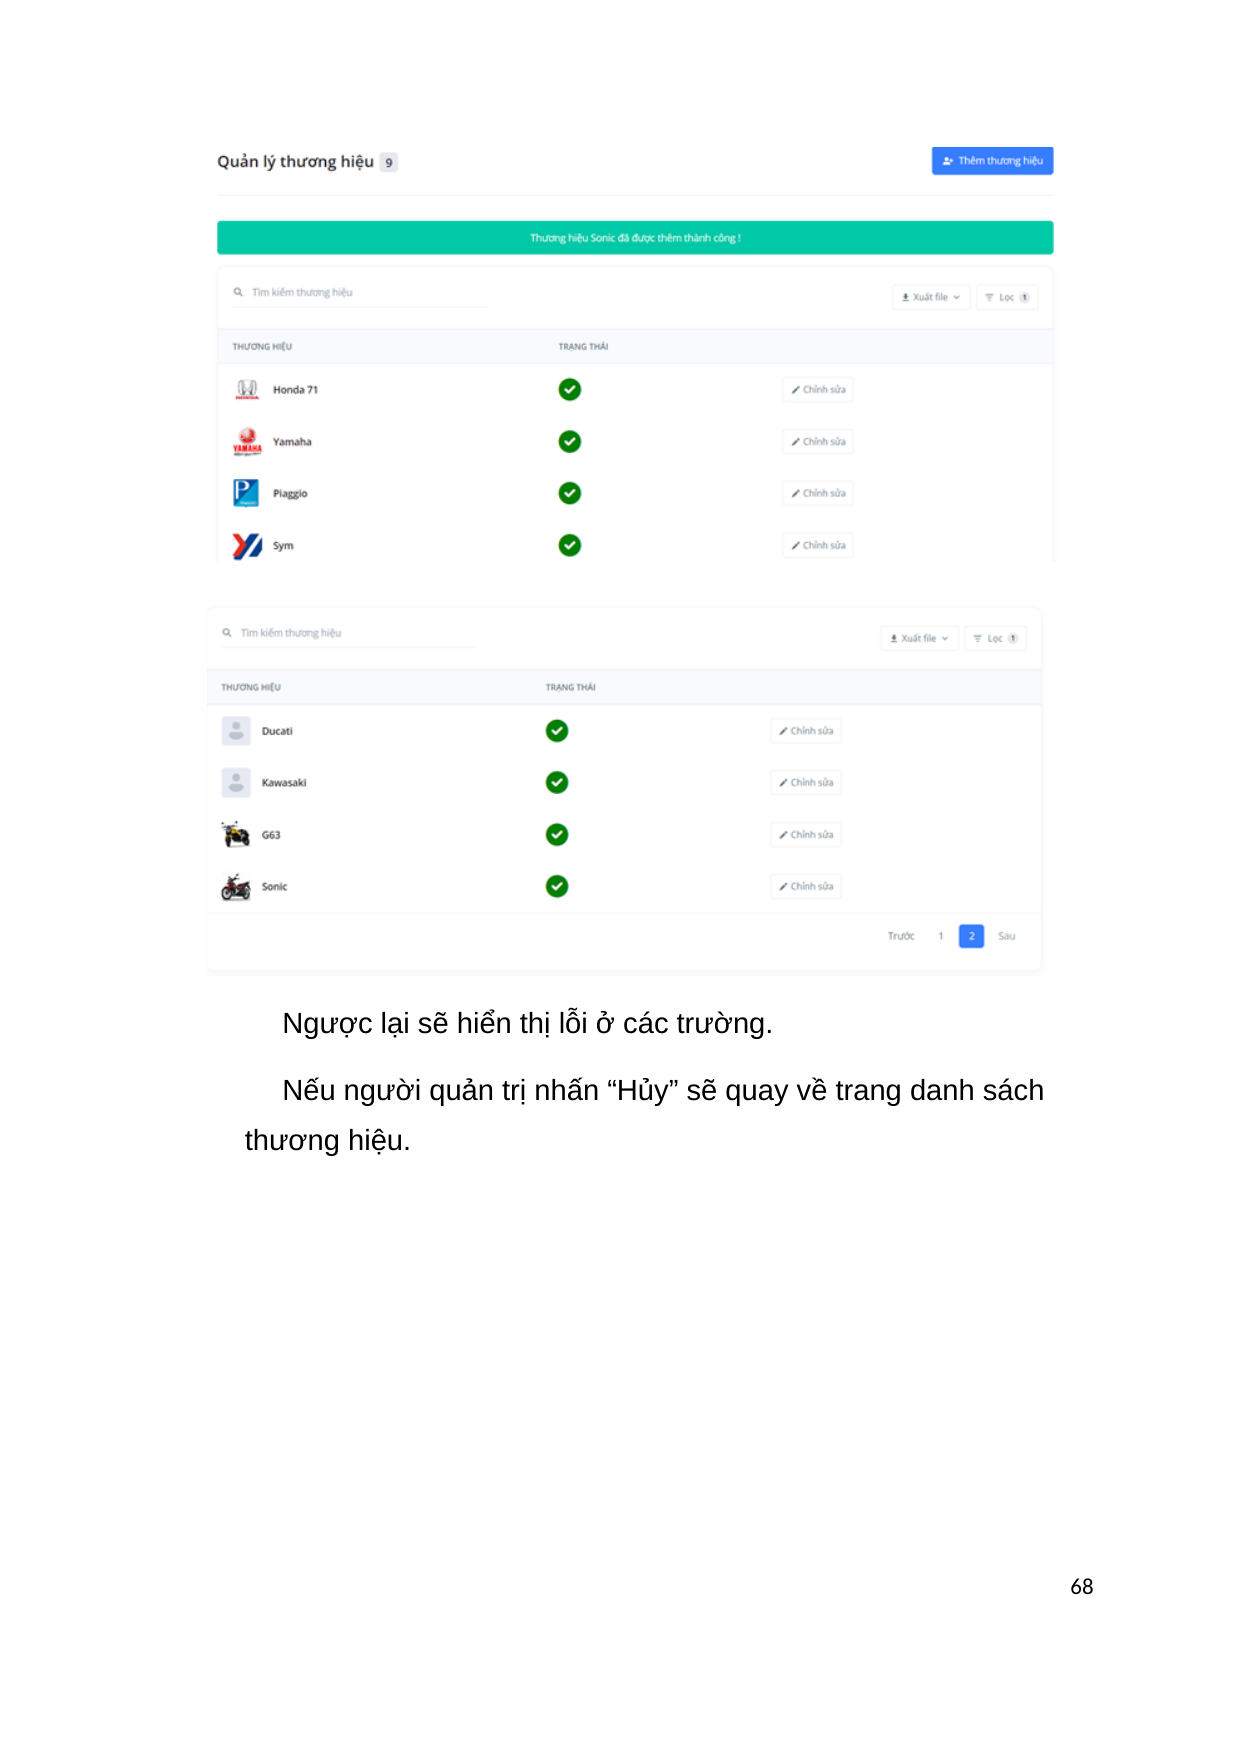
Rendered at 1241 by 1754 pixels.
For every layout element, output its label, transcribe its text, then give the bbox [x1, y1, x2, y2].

picture [207, 592, 1046, 976]
list Nếu người quản trị nhấn “Hủy” sẽ quay về trang danh sách thương hiệu. [244, 1073, 1093, 1157]
list Ngược lại sẽ hiển thị lỗi ở các trường. [244, 1006, 1093, 1039]
picture [207, 147, 1064, 562]
